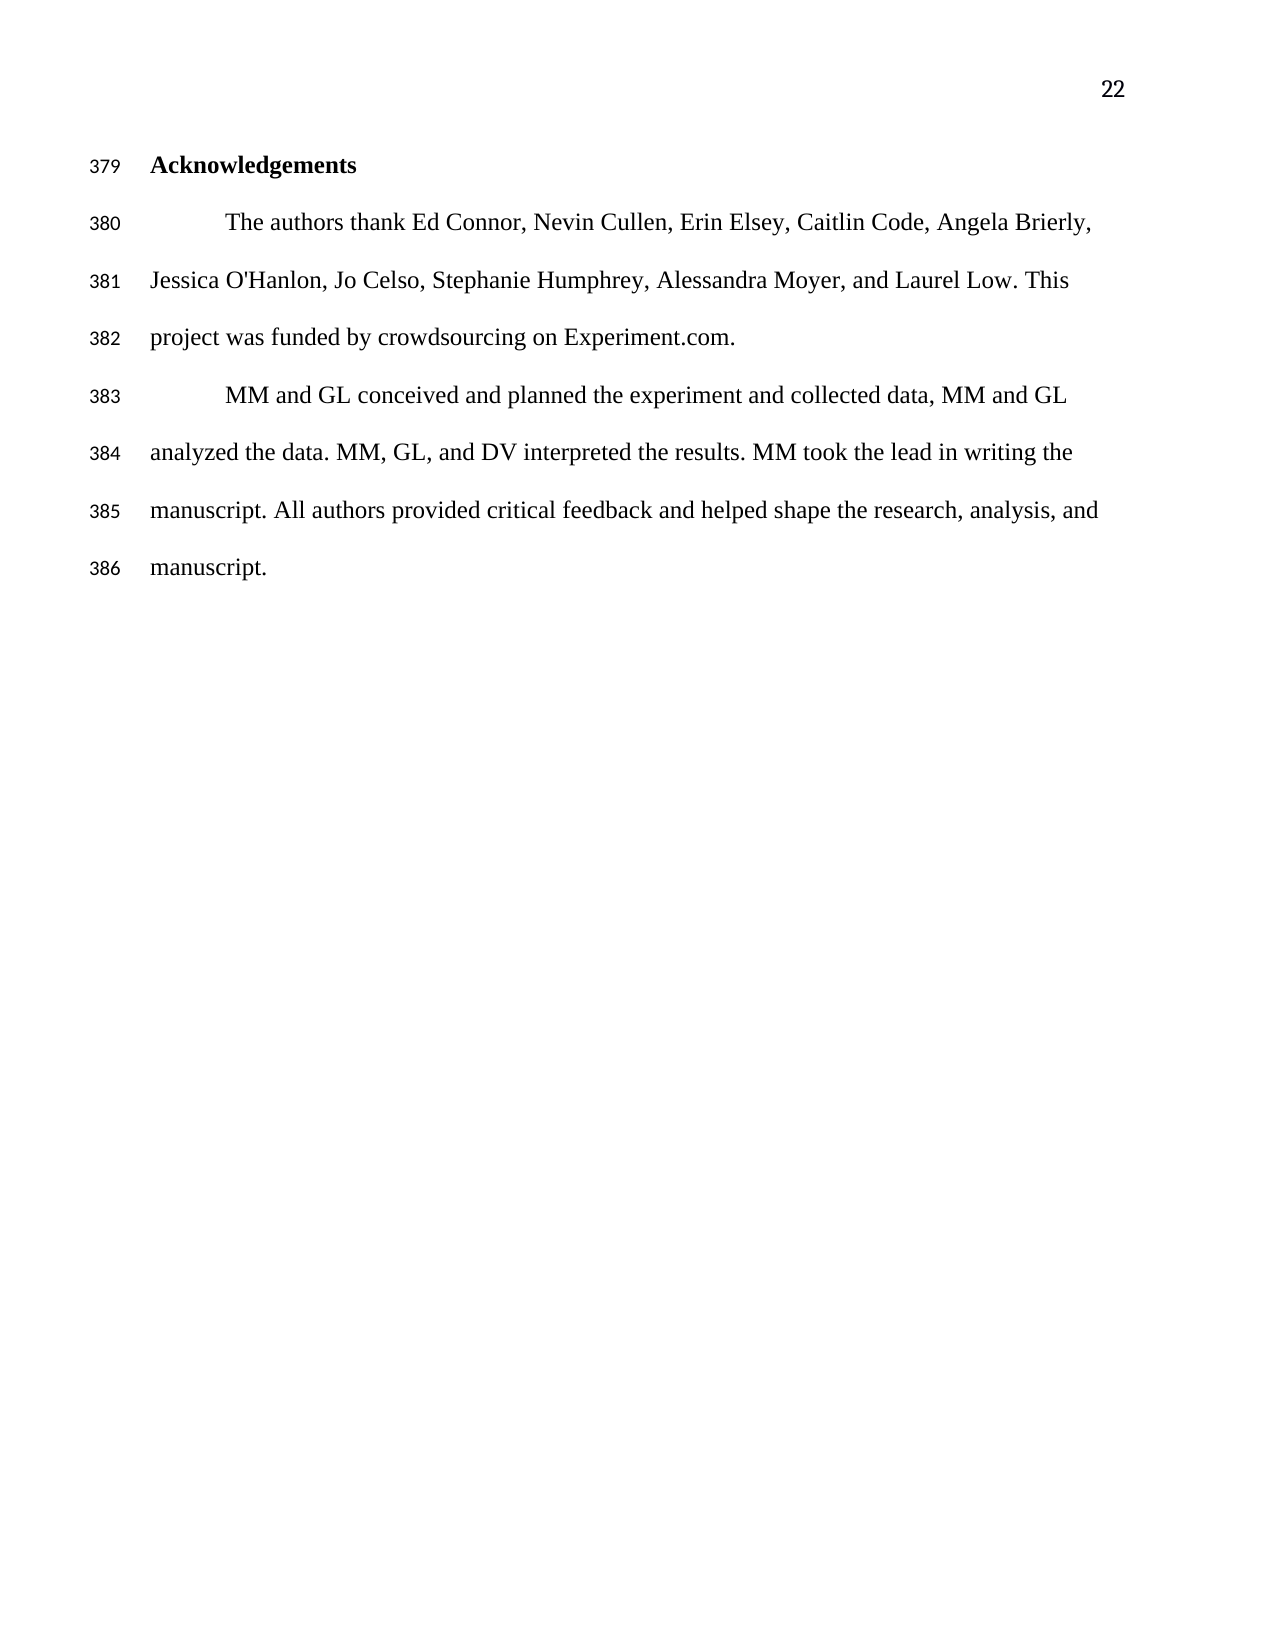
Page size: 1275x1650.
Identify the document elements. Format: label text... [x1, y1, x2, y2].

text Acknowledgements [150, 150, 1125, 179]
text MM and GL conceived and planned the experiment and collected data, MM and GL analyzed the data. MM, GL, and DV interpreted the results. MM took the lead in writing the manuscript. All authors provided critical feedback and helped shape the research, analysis, and manuscript. [150, 380, 1125, 581]
text The authors thank Ed Connor, Nevin Cullen, Erin Elsey, Caitlin Code, Angela Brierly, Jessica O'Hanlon, Jo Celso, Stephanie Humphrey, Alessandra Moyer, and Laurel Low. This project was funded by crowdsourcing on Experiment.com. [150, 207, 1125, 351]
